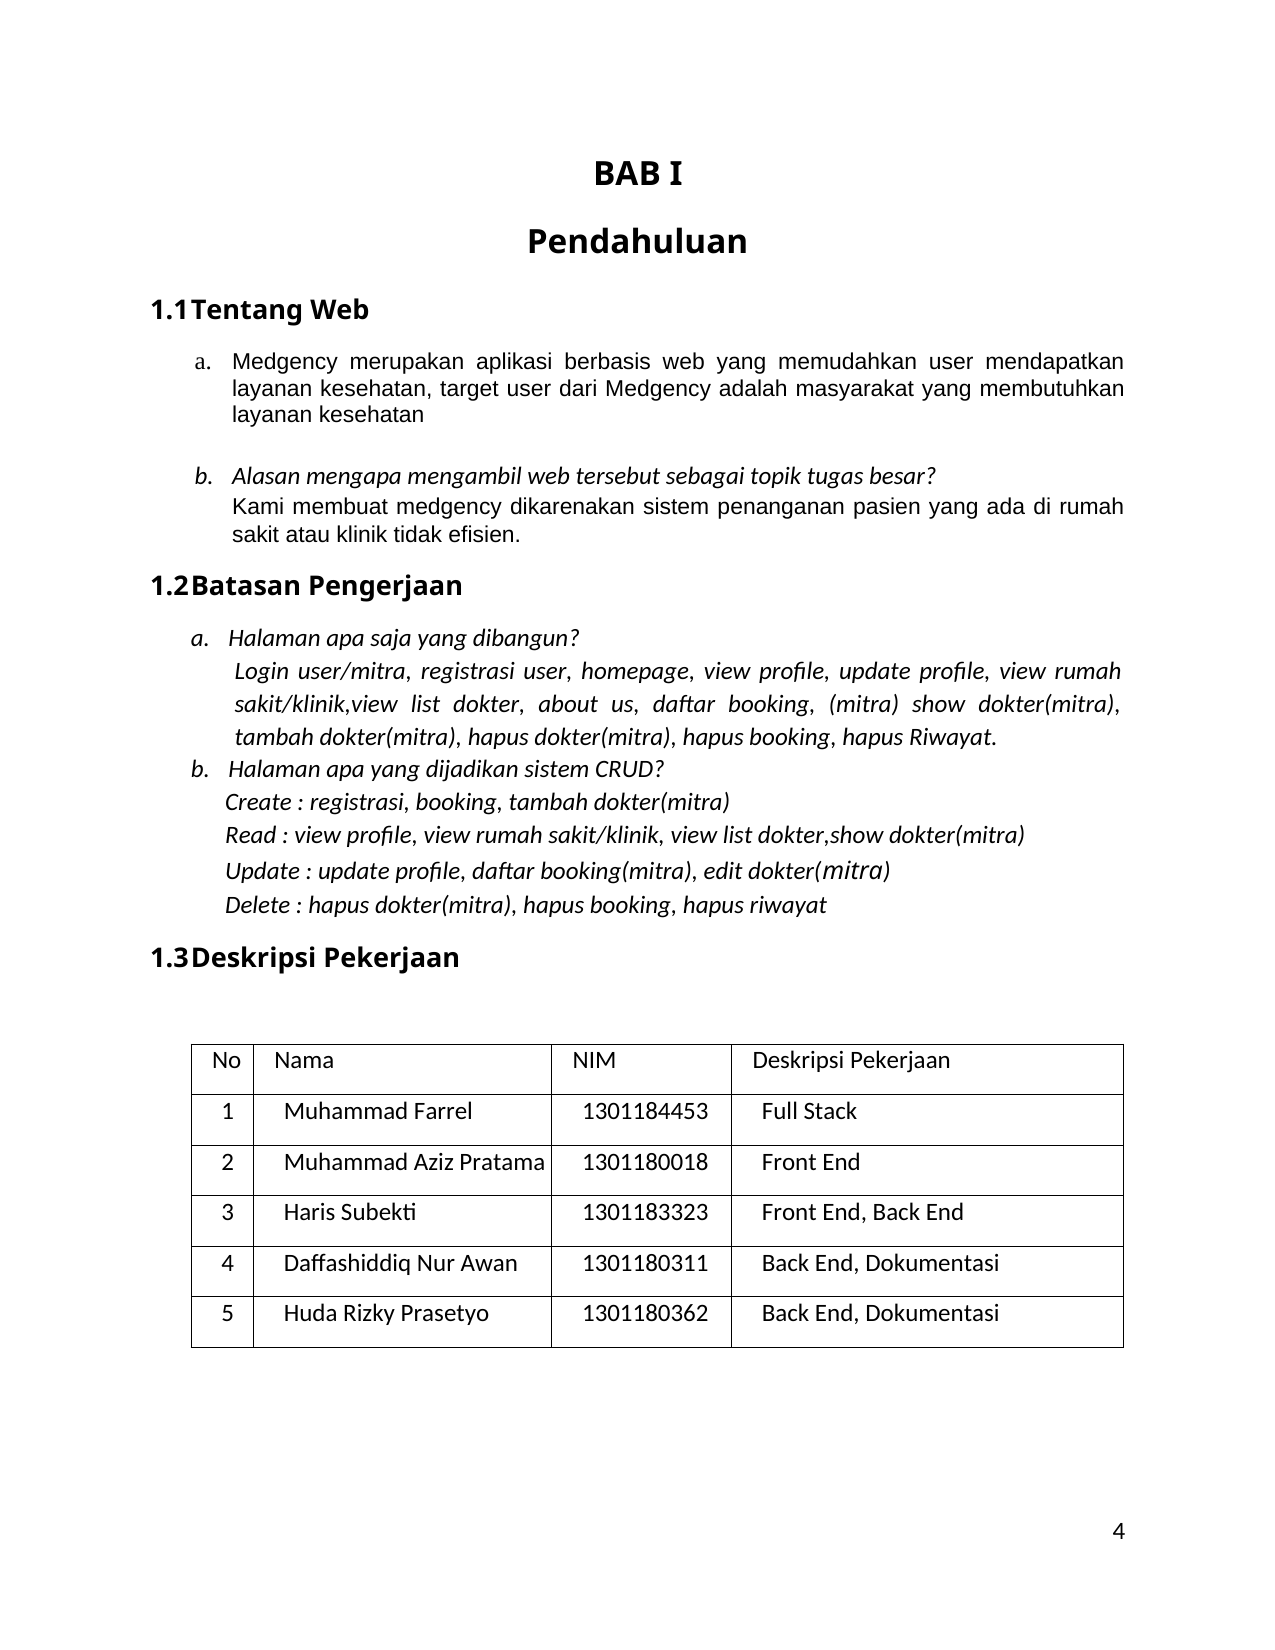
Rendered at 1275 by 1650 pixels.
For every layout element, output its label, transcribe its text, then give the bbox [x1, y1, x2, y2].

list Alasan mengapa mengambil web tersebut sebagai topik tugas besar? [194, 460, 1125, 491]
table_cell 5 [192, 1297, 253, 1347]
table_cell 1301183323 [552, 1196, 731, 1246]
list Medgency merupakan aplikasi berbasis web yang memudahkan user mendapatkan layanan kesehatan, target user dari Medgency adalah masyarakat yang membutuhkan layanan kesehatan [194, 346, 1125, 427]
table_cell Huda Rizky Prasetyo [254, 1297, 551, 1347]
table_cell Front End, Back End [732, 1196, 1123, 1246]
table_cell Back End, Dokumentasi [732, 1297, 1123, 1347]
table_cell 1 [192, 1095, 253, 1144]
table_cell Haris Subekti [254, 1196, 551, 1246]
table_header No [192, 1045, 253, 1094]
text Read : view profile, view rumah sakit/klinik, view list dokter,show dokter(mitra) [225, 819, 1125, 850]
table_cell 2 [192, 1146, 253, 1195]
table_cell Full Stack [732, 1095, 1123, 1144]
table_cell 3 [192, 1196, 253, 1246]
subtitle Tentang Web [150, 290, 1125, 327]
table_cell Muhammad Aziz Pratama [254, 1146, 551, 1195]
list Halaman apa saja yang dibangun? [191, 622, 1125, 652]
table_cell 1301184453 [552, 1095, 731, 1144]
table_header Nama [254, 1045, 551, 1094]
table_cell Back End, Dokumentasi [732, 1247, 1123, 1296]
subtitle Batasan Pengerjaan [150, 567, 1125, 603]
subtitle BAB I Pendahuluan [150, 150, 1125, 263]
text Login user/mitra, registrasi user, homepage, view profile, update profile, view rumah sakit/klinik,view list dokter, about us, daftar booking, (mitra) show dokter(mitra), tambah dokter(mitra), hapus dokter(mitra), hapus booking, hapus Riwayat. [234, 655, 1125, 751]
text Update : update profile, daftar booking(mitra), edit dokter(mitra) [225, 852, 1125, 886]
text Create : registrasi, booking, tambah dokter(mitra) [225, 786, 1125, 817]
table_header Deskripsi Pekerjaan [732, 1045, 1123, 1094]
table_cell Daffashiddiq Nur Awan [254, 1247, 551, 1296]
list Halaman apa yang dijadikan sistem CRUD? [191, 753, 1125, 784]
table_cell Muhammad Farrel [254, 1095, 551, 1144]
table_cell 1301180362 [552, 1297, 731, 1347]
table_cell 1301180311 [552, 1247, 731, 1296]
table_cell 1301180018 [552, 1146, 731, 1195]
text Kami membuat medgency dikarenakan sistem penanganan pasien yang ada di rumah sakit atau klinik tidak efisien. [232, 493, 1125, 548]
subtitle Deskripsi Pekerjaan [150, 939, 1125, 976]
table_cell Front End [732, 1146, 1123, 1195]
table_header NIM [552, 1045, 731, 1094]
text Delete : hapus dokter(mitra), hapus booking, hapus riwayat [225, 889, 1125, 919]
table_cell 4 [192, 1247, 253, 1296]
